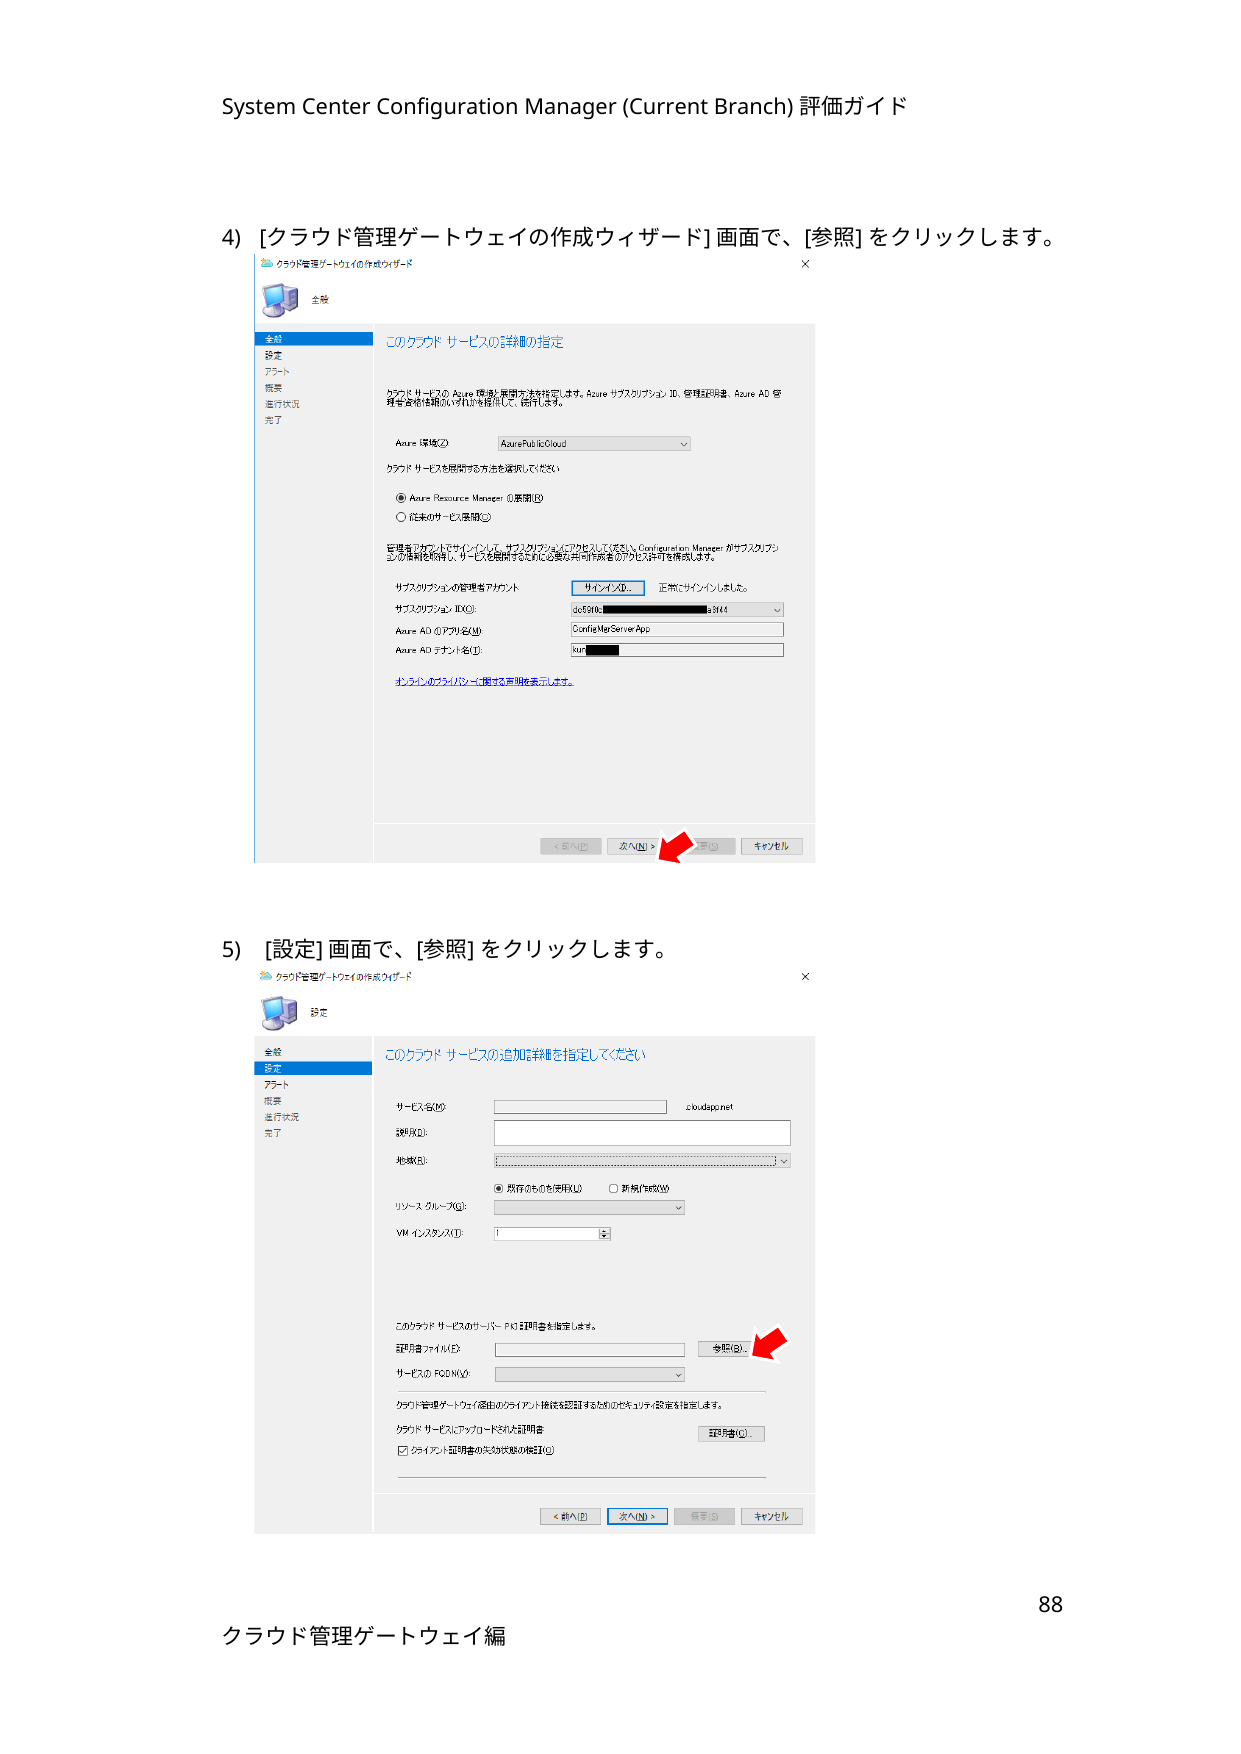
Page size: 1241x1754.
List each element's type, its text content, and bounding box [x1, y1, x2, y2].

list [設定] 画面で、[参照] をクリックします。 [222, 929, 1063, 967]
picture [254, 966, 816, 1534]
picture [254, 254, 816, 863]
list [クラウド管理ゲートウェイの作成ウィザード] 画面で、[参照] をクリックします。 [222, 217, 1063, 254]
